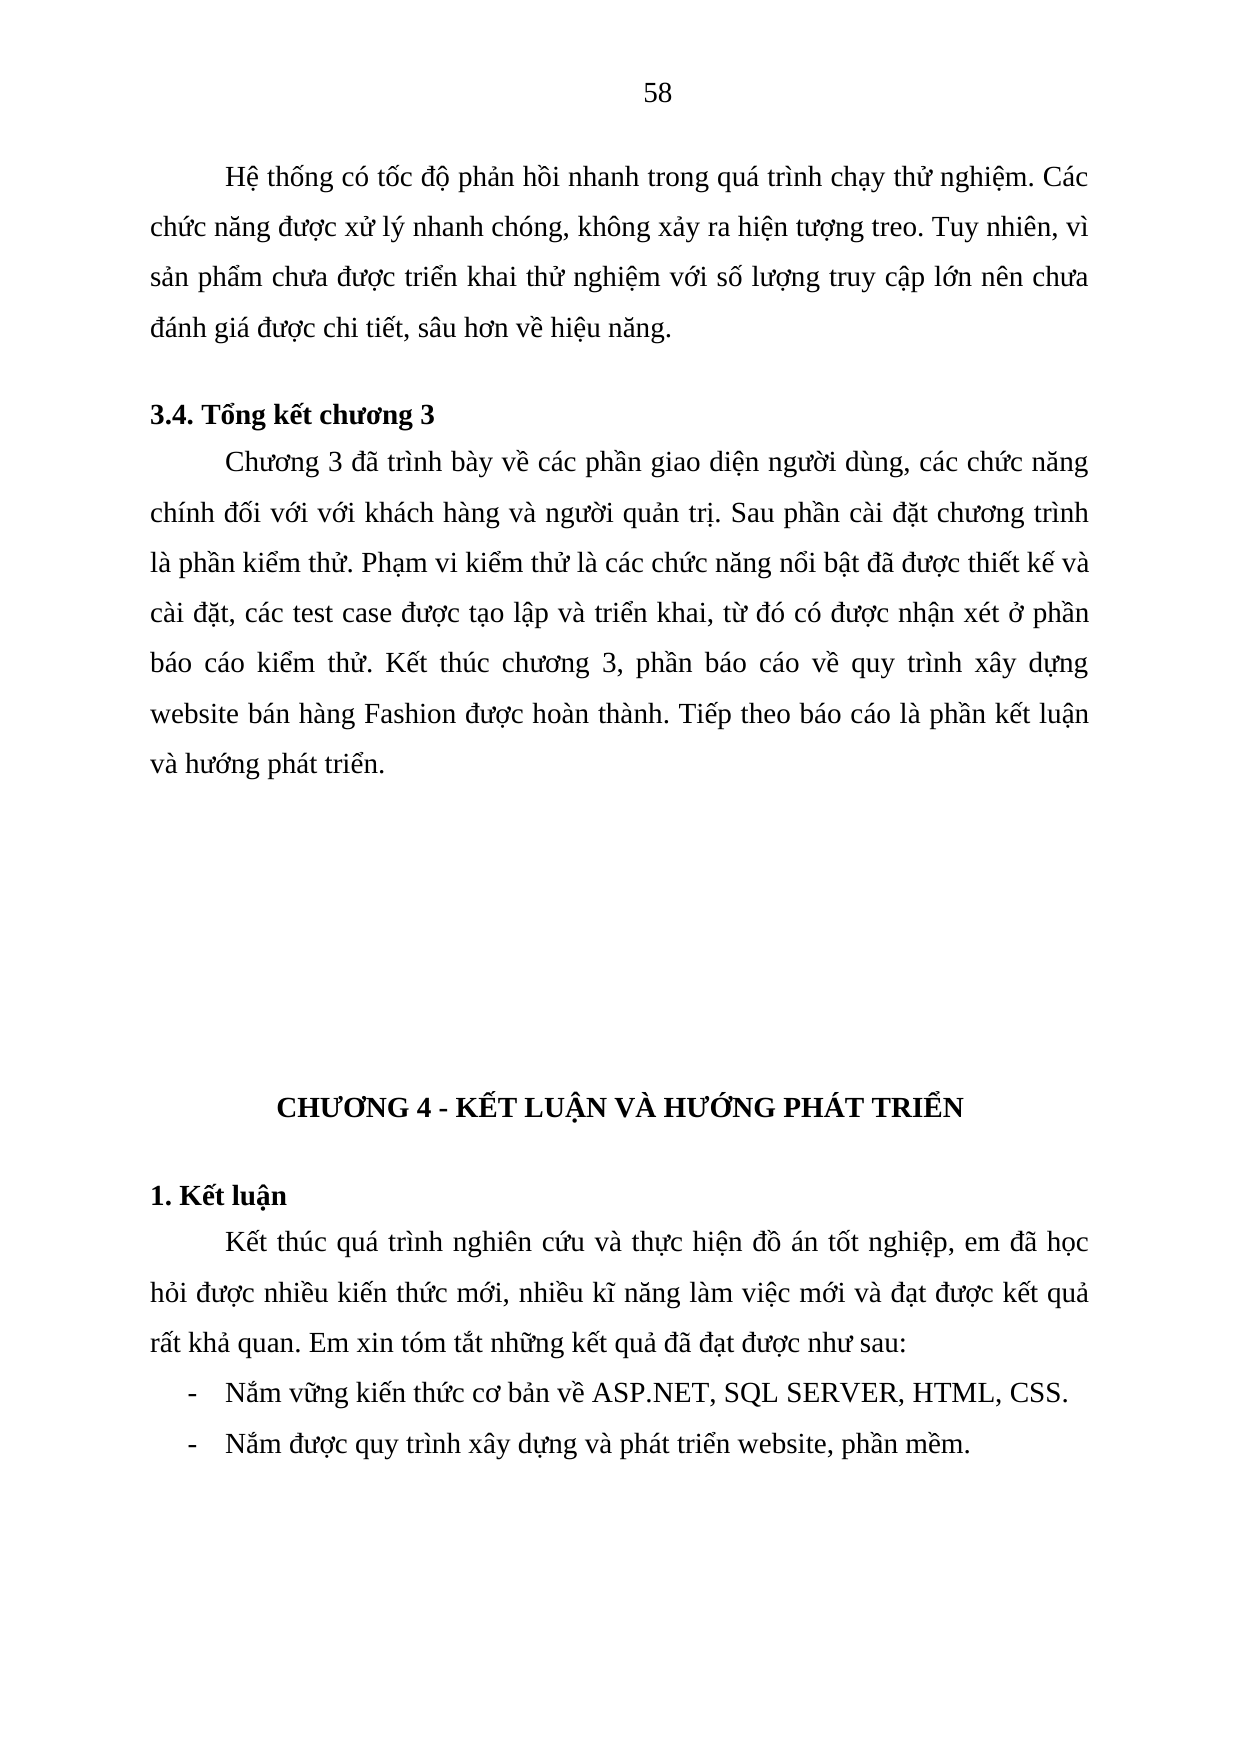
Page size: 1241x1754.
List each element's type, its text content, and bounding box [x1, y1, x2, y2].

list Nắm được quy trình xây dựng và phát triển website, phần mềm. [187, 1426, 1090, 1459]
subtitle 3.4. Tổng kết chương 3 [150, 397, 1090, 431]
text Chương 3 đã trình bày về các phần giao diện người dùng, các chức năng chính đối với với khách hàng và người quản trị. Sau phần cài đặt chương trình là phần kiểm thử. Phạm vi kiểm thử là các chức năng nổi bật đã được thiết kế và cài đặt, các test case được tạo lập và triển khai, từ đó có được nhận xét ở phần báo cáo kiểm thử. Kết thúc chương 3, phần báo cáo về quy trình xây dựng website bán hàng Fashion được hoàn thành. Tiếp theo báo cáo là phần kết luận và hướng phát triển. [150, 444, 1090, 780]
list Nắm vững kiến thức cơ bản về ASP.NET, SQL SERVER, HTML, CSS. [187, 1375, 1090, 1409]
text Hệ thống có tốc độ phản hồi nhanh trong quá trình chạy thử nghiệm. Các chức năng được xử lý nhanh chóng, không xảy ra hiện tượng treo. Tuy nhiên, vì sản phẩm chưa được triển khai thử nghiệm với số lượng truy cập lớn nên chưa đánh giá được chi tiết, sâu hơn về hiệu năng. [150, 159, 1090, 343]
subtitle 1. Kết luận [150, 1178, 1090, 1211]
subtitle CHƯƠNG 4 - KẾT LUẬN VÀ HƯỚNG PHÁT TRIỂN [150, 1090, 1090, 1123]
text Kết thúc quá trình nghiên cứu và thực hiện đồ án tốt nghiệp, em đã học hỏi được nhiều kiến thức mới, nhiều kĩ năng làm việc mới và đạt được kết quả rất khả quan. Em xin tóm tắt những kết quả đã đạt được như sau: [150, 1224, 1090, 1359]
